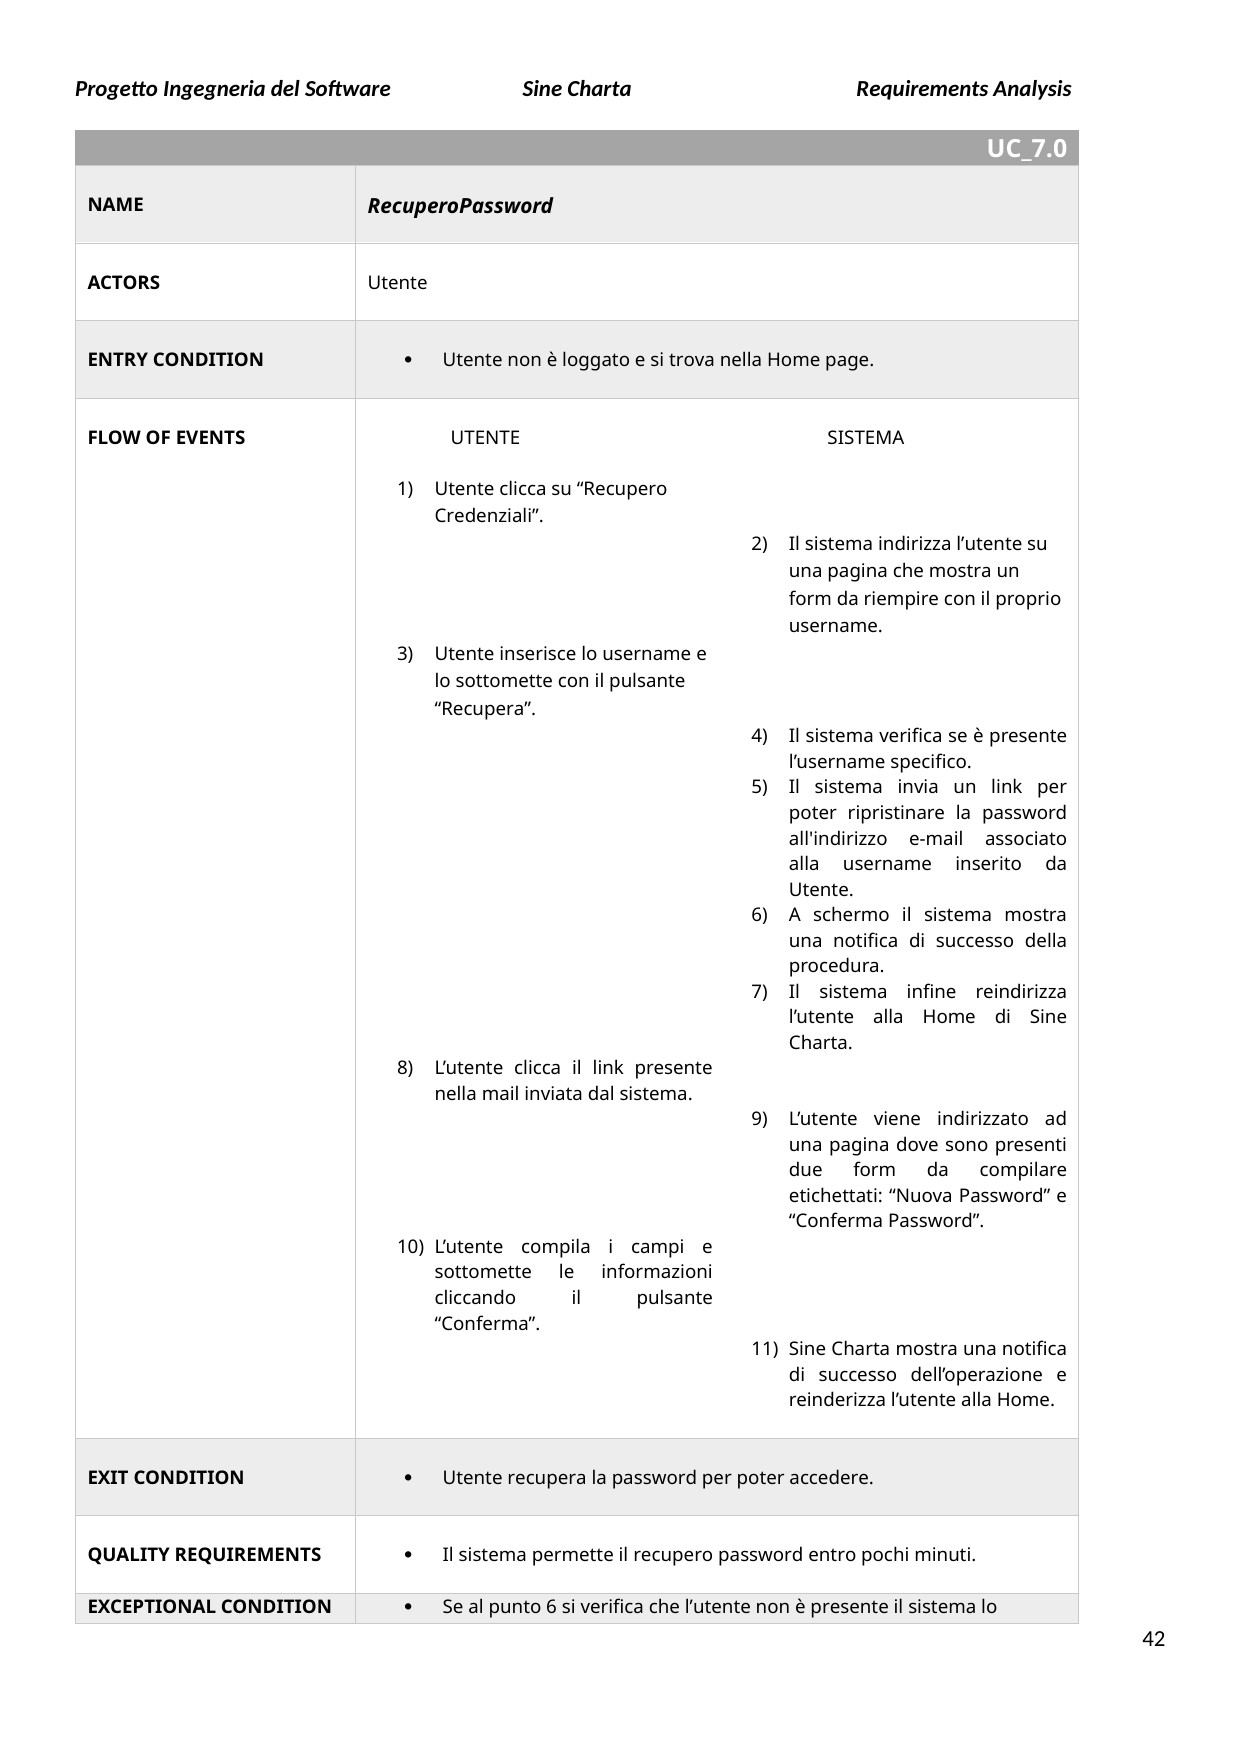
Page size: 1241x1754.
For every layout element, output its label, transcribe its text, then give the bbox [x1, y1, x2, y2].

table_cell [76, 1594, 355, 1623]
table_header [76, 131, 355, 165]
table_cell EXIT CONDITION [76, 1439, 355, 1515]
table_header UC_7.0 [356, 131, 1078, 165]
table_cell Utente non è loggato e si trova nella Home page. [356, 321, 1078, 398]
table_cell ACTORS [76, 244, 355, 320]
table_cell ENTRY CONDITION [76, 321, 355, 398]
table_cell RecuperoPassword [356, 166, 1078, 242]
table_cell QUALITY REQUIREMENTS [76, 1516, 355, 1593]
table_cell Il sistema permette il recupero password entro pochi minuti. [356, 1516, 1078, 1593]
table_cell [356, 1594, 1078, 1623]
table_cell UTENTE SISTEMA Utente clicca su “Recupero Credenziali”. Il sistema indirizza l’utente su una pagina che mostra un form da riempire con il proprio username. Utente inserisce lo username e lo sottomette con il pulsante “Recupera”. Il sistema verifica se è presente l’username specifico. Il sistema invia un link per poter ripristinare la password all'indirizzo e-mail associato alla username inserito da Utente. A schermo il sistema mostra una notifica di successo della procedura. Il sistema infine reindirizza l’utente alla Home di Sine Charta. L’utente clicca il link presente nella mail inviata dal sistema. L’utente viene indirizzato ad una pagina dove sono presenti due form da compilare etichettati: “Nuova Password” e “Conferma Password”. L’utente compila i campi e sottomette le informazioni cliccando il pulsante “Conferma”. Sine Charta mostra una notifica di successo dell’operazione e reinderizza l’utente alla Home. [356, 399, 1078, 1437]
table_cell NAME [76, 166, 355, 242]
table_cell Utente recupera la password per poter accedere. [356, 1439, 1078, 1515]
table_cell FLOW OF EVENTS [76, 399, 355, 1437]
table_cell Utente [356, 244, 1078, 320]
